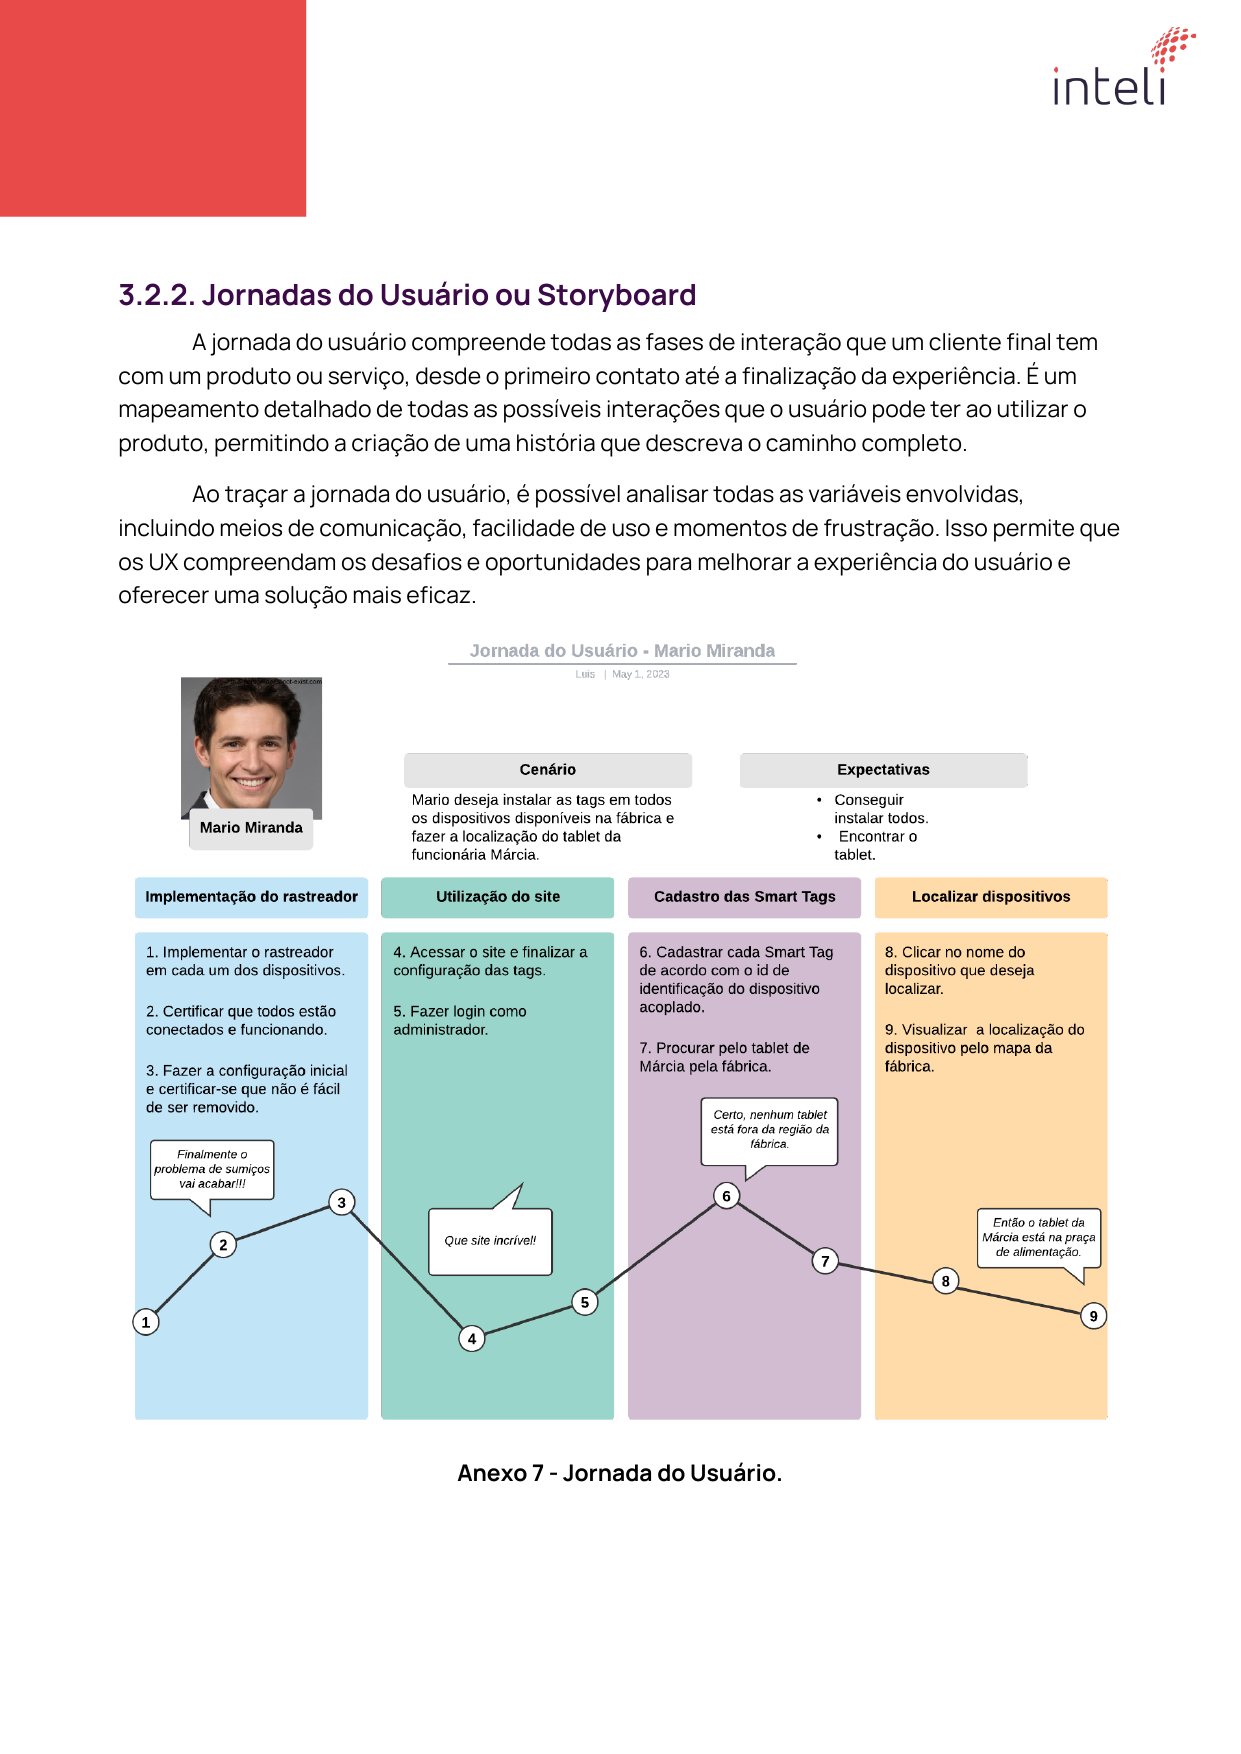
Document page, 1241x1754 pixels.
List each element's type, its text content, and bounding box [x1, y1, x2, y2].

text Anexo 7 - Jornada do Usuário. [118, 1457, 1122, 1489]
picture [0, 0, 307, 217]
picture [1054, 27, 1197, 105]
text 3.2.2. Jornadas do Usuário ou Storyboard [118, 153, 1122, 314]
text A jornada do usuário compreende todas as fases de interação que um cliente final tem com um produto ou serviço, desde o primeiro contato até a finalização da experiência. É um mapeamento detalhado de todas as possíveis interações que o usuário pode ter ao utilizar o produto, permitindo a criação de uma história que descreva o caminho completo. [118, 326, 1122, 459]
picture [118, 630, 1123, 1439]
text Ao traçar a jornada do usuário, é possível analisar todas as variáveis envolvidas, incluindo meios de comunicação, facilidade de uso e momentos de frustração. Isso permite que os UX compreendam os desafios e oportunidades para melhorar a experiência do usuário e oferecer uma solução mais eficaz. [118, 478, 1122, 611]
